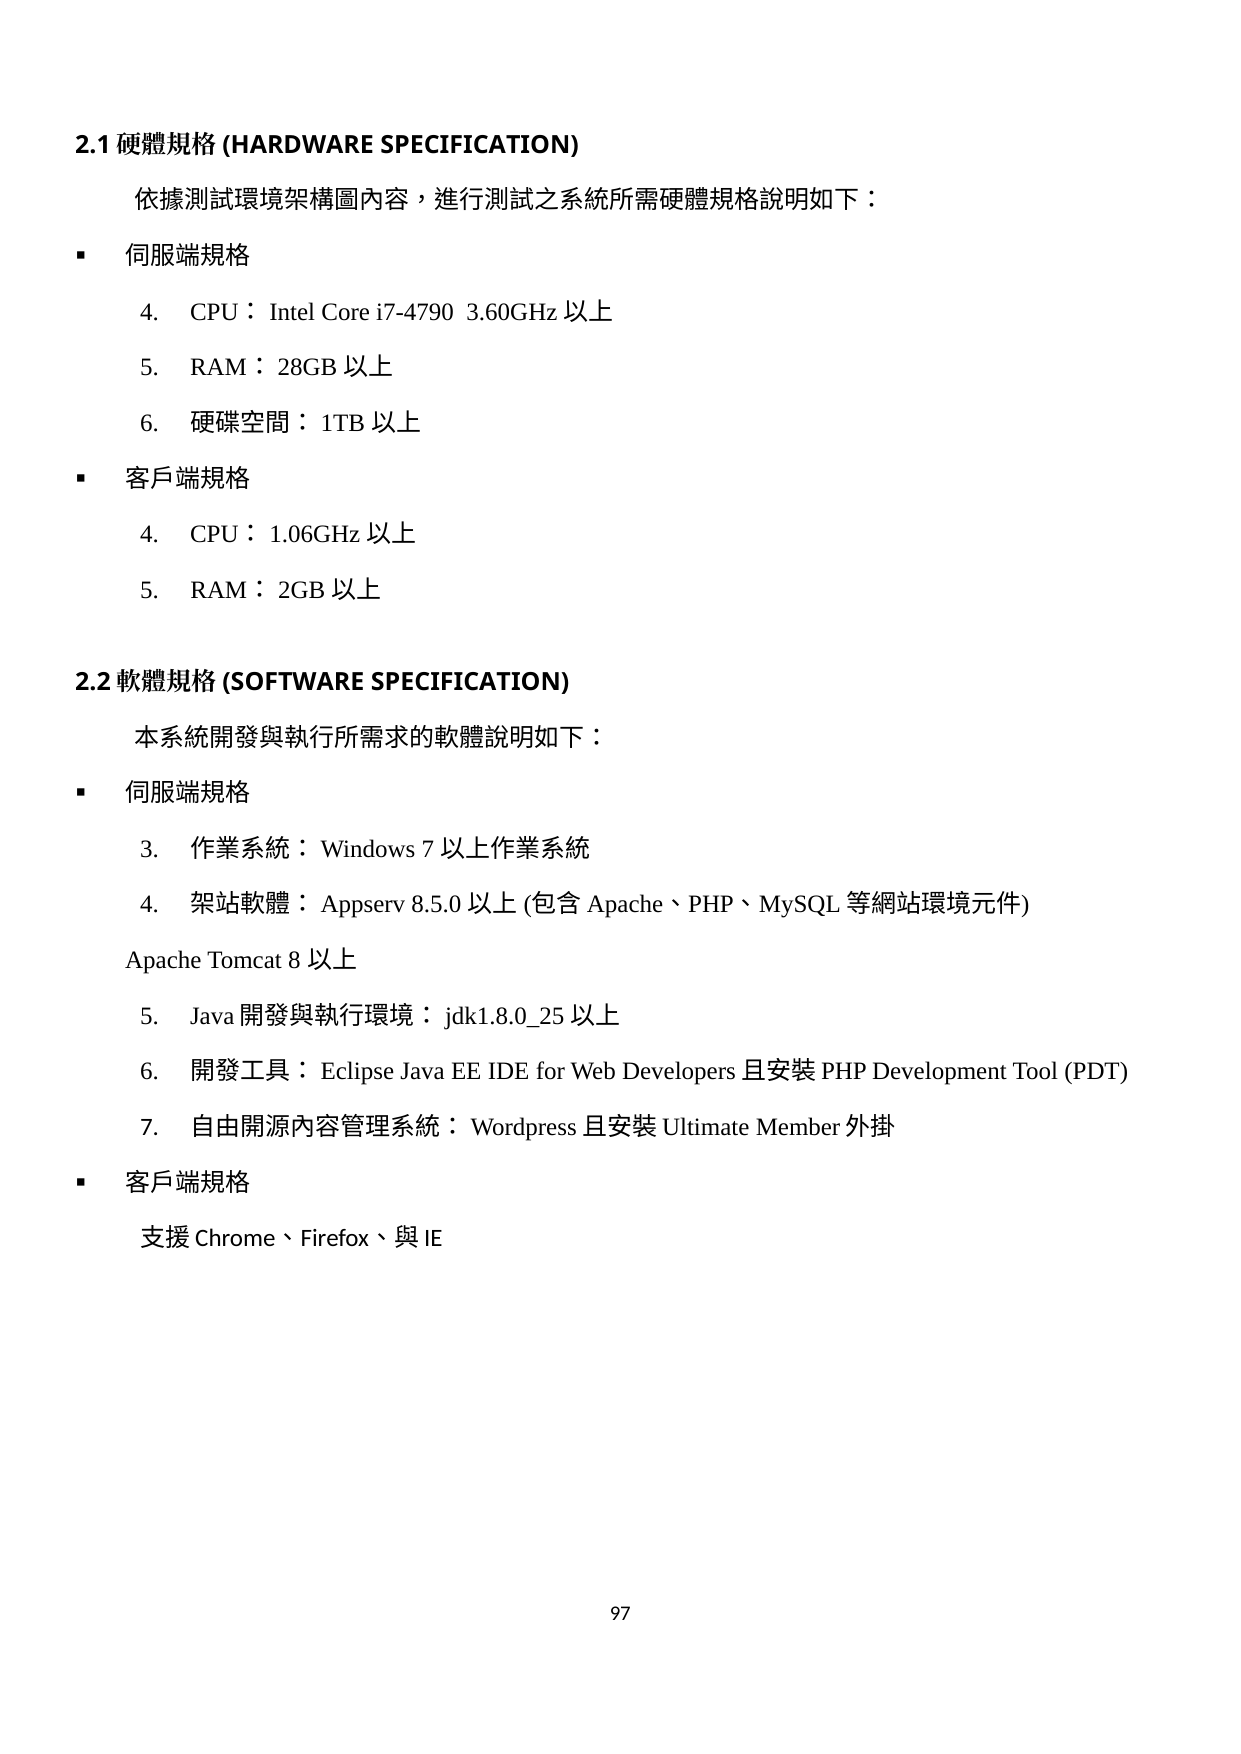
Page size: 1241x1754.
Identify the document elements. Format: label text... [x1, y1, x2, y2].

list 客戶端規格 [75, 1161, 1165, 1199]
text 本系統開發與執行所需求的軟體說明如下： [90, 716, 1165, 754]
list Java開發與執行環境： jdk1.8.0_25 以上 [140, 994, 1165, 1032]
list CPU： 1.06GHz 以上 [140, 513, 1165, 551]
list 開發工具： Eclipse Java EE IDE for Web Developers且安裝PHP Development Tool (PDT) [140, 1050, 1165, 1088]
list 自由開源內容管理系統： Wordpress且安裝Ultimate Member外掛 [140, 1106, 1165, 1143]
list Apache Tomcat 8 以上 [125, 939, 1165, 976]
text 依據測試環境架構圖內容，進行測試之系統所需硬體規格說明如下： [90, 179, 1165, 217]
list 客戶端規格 [75, 457, 1165, 495]
list RAM： 2GB 以上 [140, 569, 1165, 606]
list 作業系統： Windows 7 以上作業系統 [140, 828, 1165, 865]
list 伺服端規格 [75, 235, 1165, 272]
list RAM： 28GB 以上 [140, 346, 1165, 384]
list 架站軟體： Appserv 8.5.0 以上 (包含Apache、PHP、MySQL等網站環境元件) [140, 883, 1165, 921]
list 伺服端規格 [75, 772, 1165, 809]
list CPU： Intel Core i7-4790 3.60GHz 以上 [140, 291, 1165, 328]
text 支援Chrome、Firefox、與IE [140, 1217, 1165, 1254]
subtitle 2.2軟體規格 (SOFTWARE SPECIFICATION) [75, 662, 1165, 699]
list 硬碟空間： 1TB 以上 [140, 402, 1165, 439]
subtitle 2.1硬體規格 (HARDWARE SPECIFICATION) [75, 125, 1165, 162]
